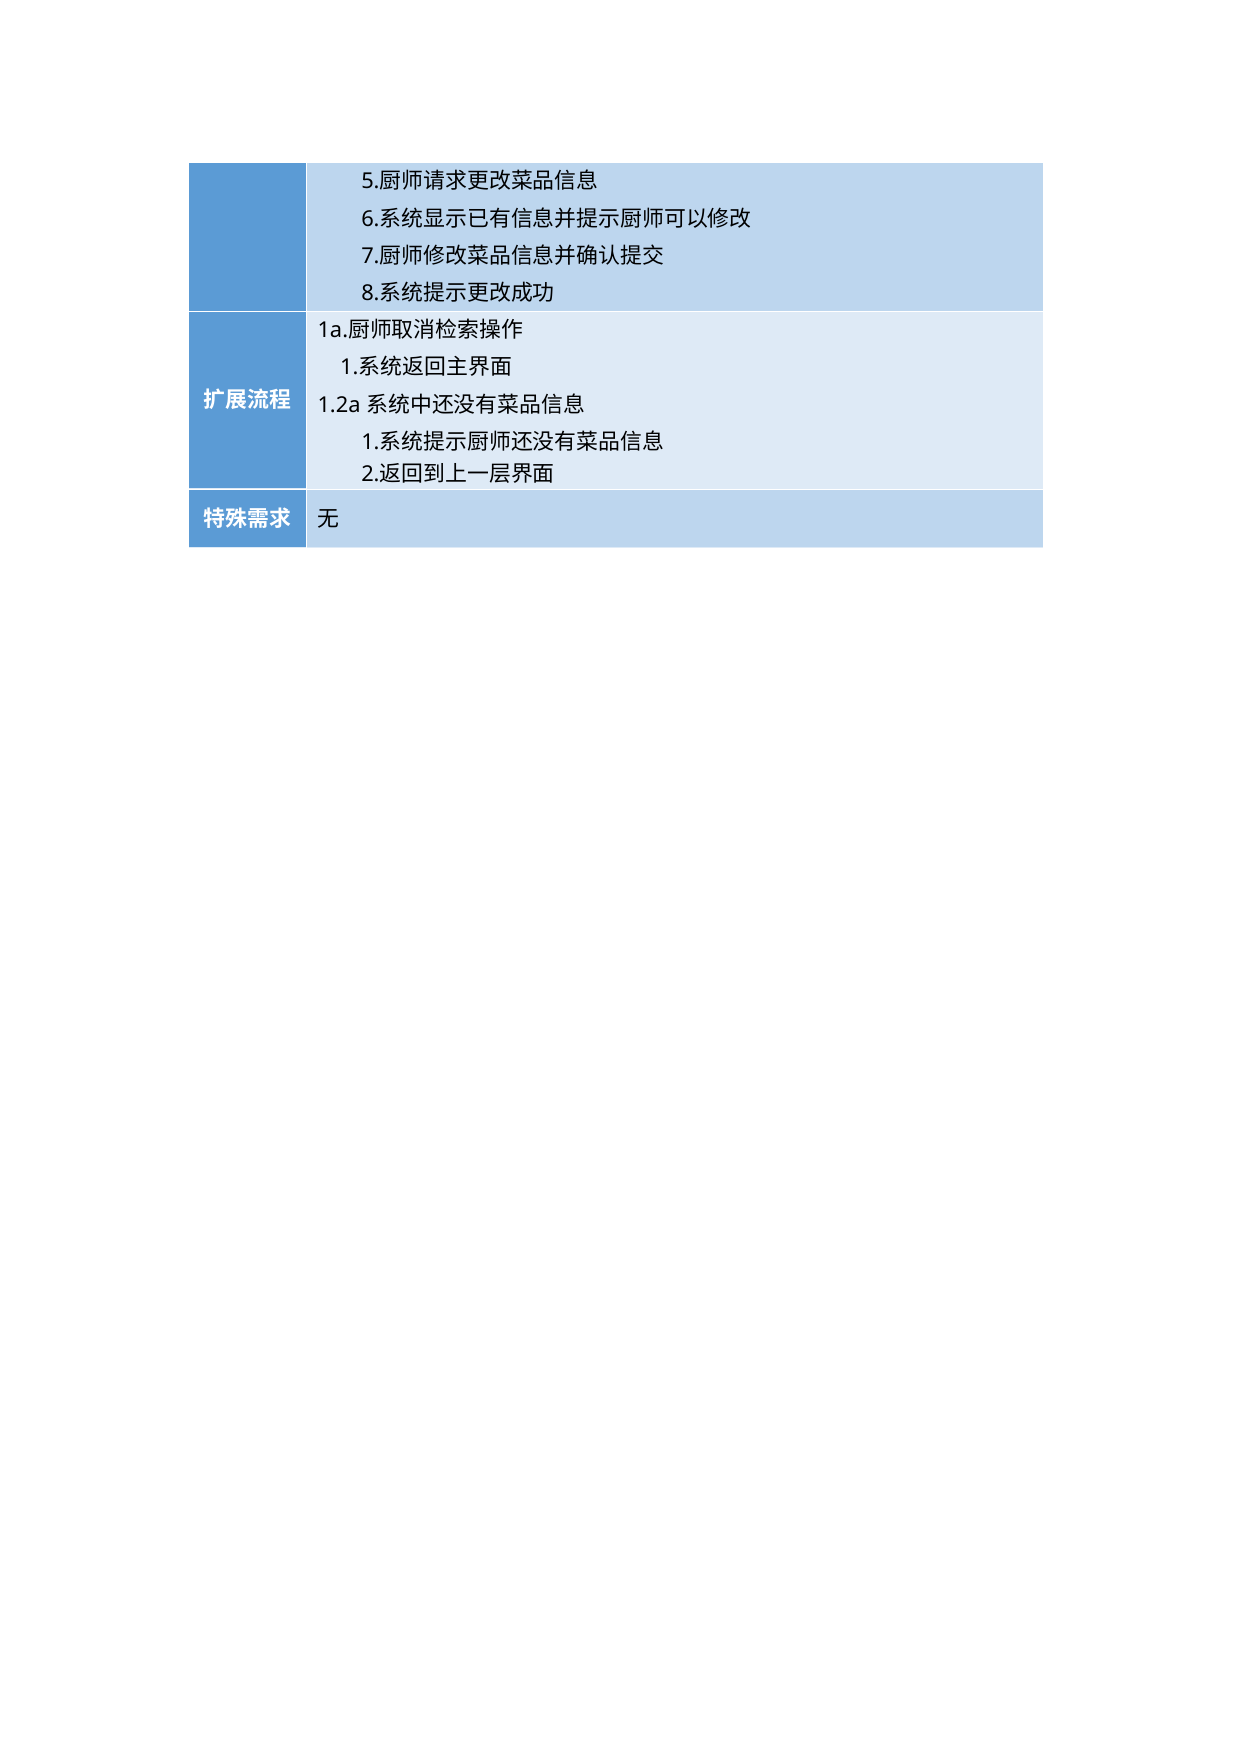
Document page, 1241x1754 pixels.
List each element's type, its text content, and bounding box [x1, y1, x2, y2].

table_cell 1a.厨师取消检索操作 1.系统返回主界面 1.2a 系统中还没有菜品信息 1.系统提示厨师还没有菜品信息 2.返回到上一层界面 [307, 312, 1043, 488]
table_cell 扩展流程 [189, 312, 306, 488]
table_cell 无 [307, 490, 1043, 547]
table_cell 正常流程 [189, 163, 306, 311]
table_cell 特殊需求 [189, 490, 306, 547]
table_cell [307, 163, 1043, 311]
